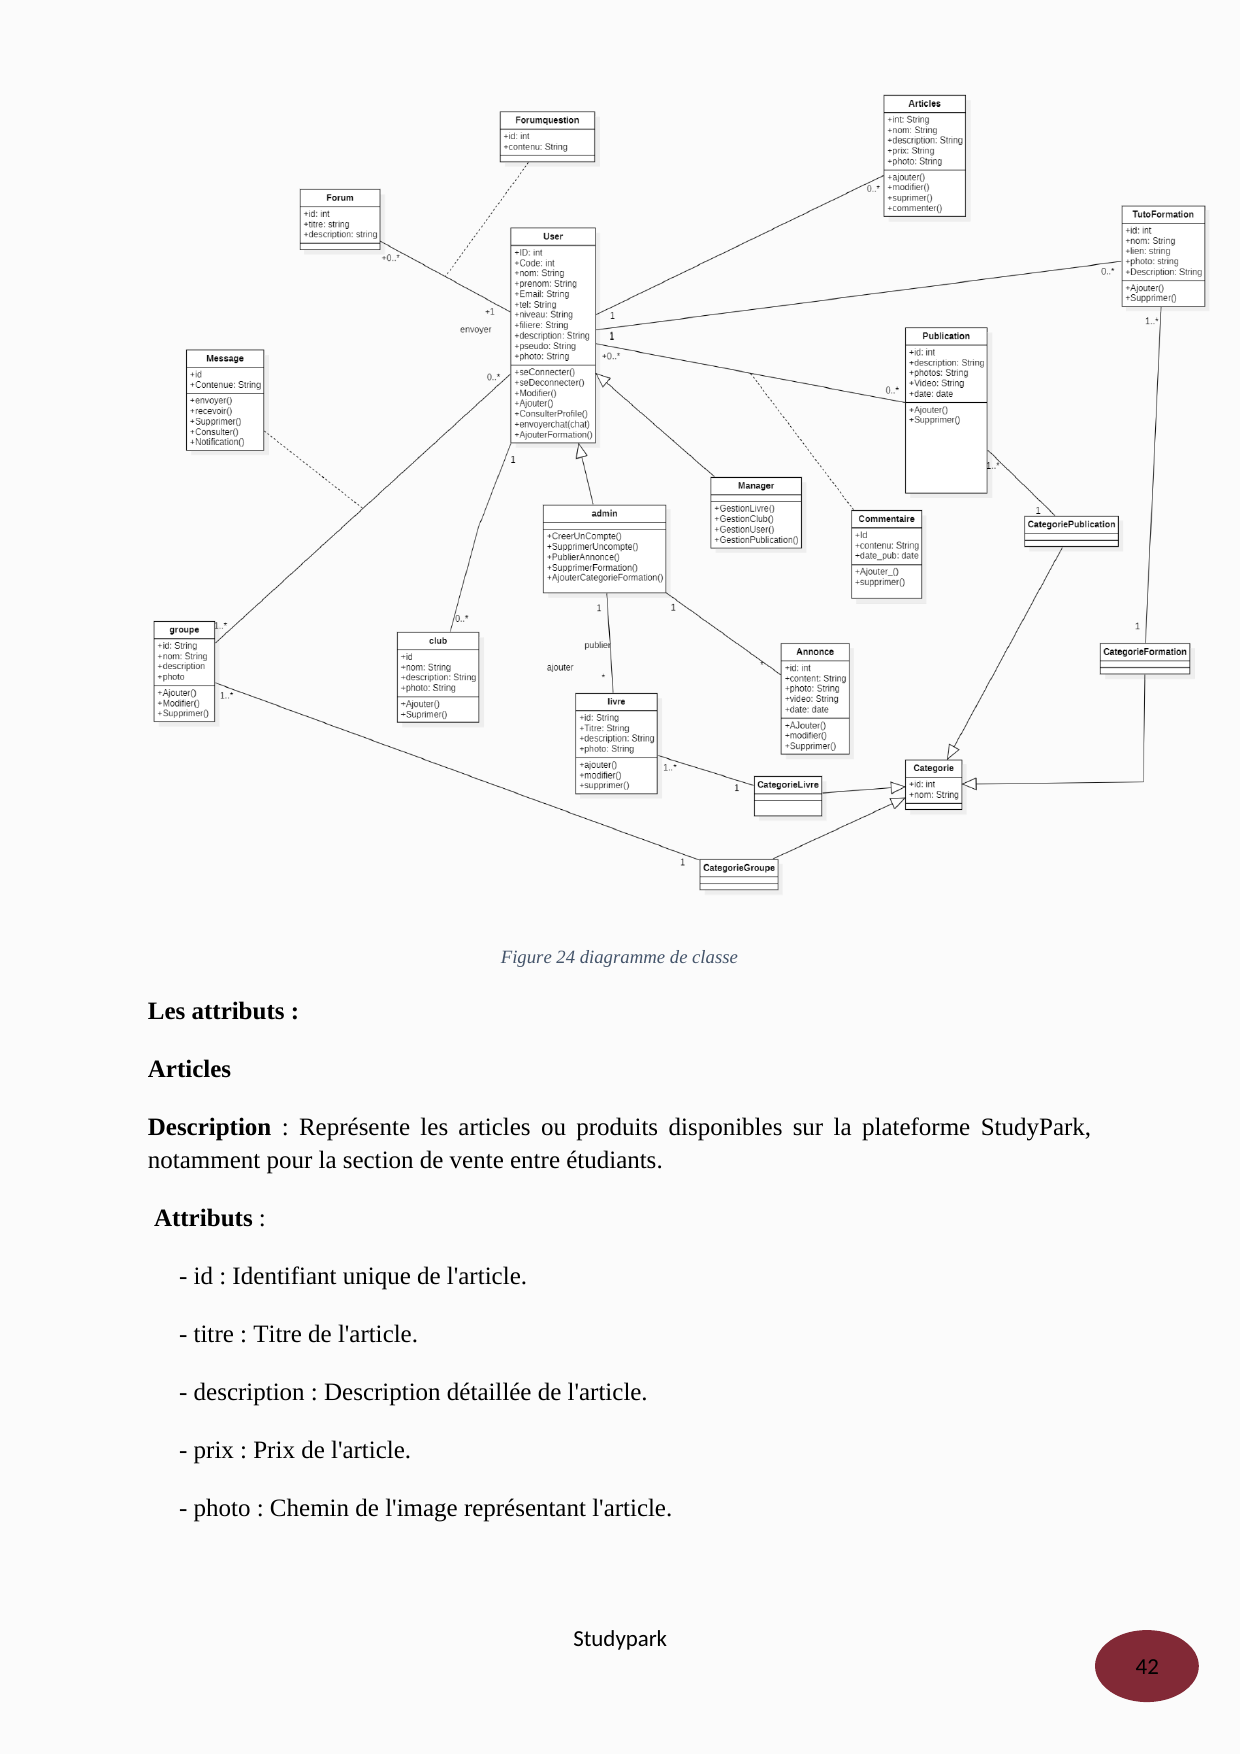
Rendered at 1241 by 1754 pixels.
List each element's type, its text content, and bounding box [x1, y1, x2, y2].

text - titre : Titre de l'article. [148, 1319, 1093, 1348]
text Les attributs : [148, 996, 1093, 1024]
text Articles [148, 1054, 1093, 1083]
picture [147, 88, 1231, 917]
text Figure 24 diagramme de classe [148, 946, 1093, 968]
text - description : Description détaillée de l'article. [148, 1377, 1093, 1406]
text Description : Représente les articles ou produits disponibles sur la plateforme StudyPark, notamment pour la section de vente entre étudiants. [148, 1112, 1093, 1174]
text - photo : Chemin de l'image représentant l'article. [148, 1493, 1093, 1522]
text Attributs : [148, 1203, 1093, 1232]
text - prix : Prix de l'article. [148, 1435, 1093, 1464]
text - id : Identifiant unique de l'article. [148, 1261, 1093, 1290]
